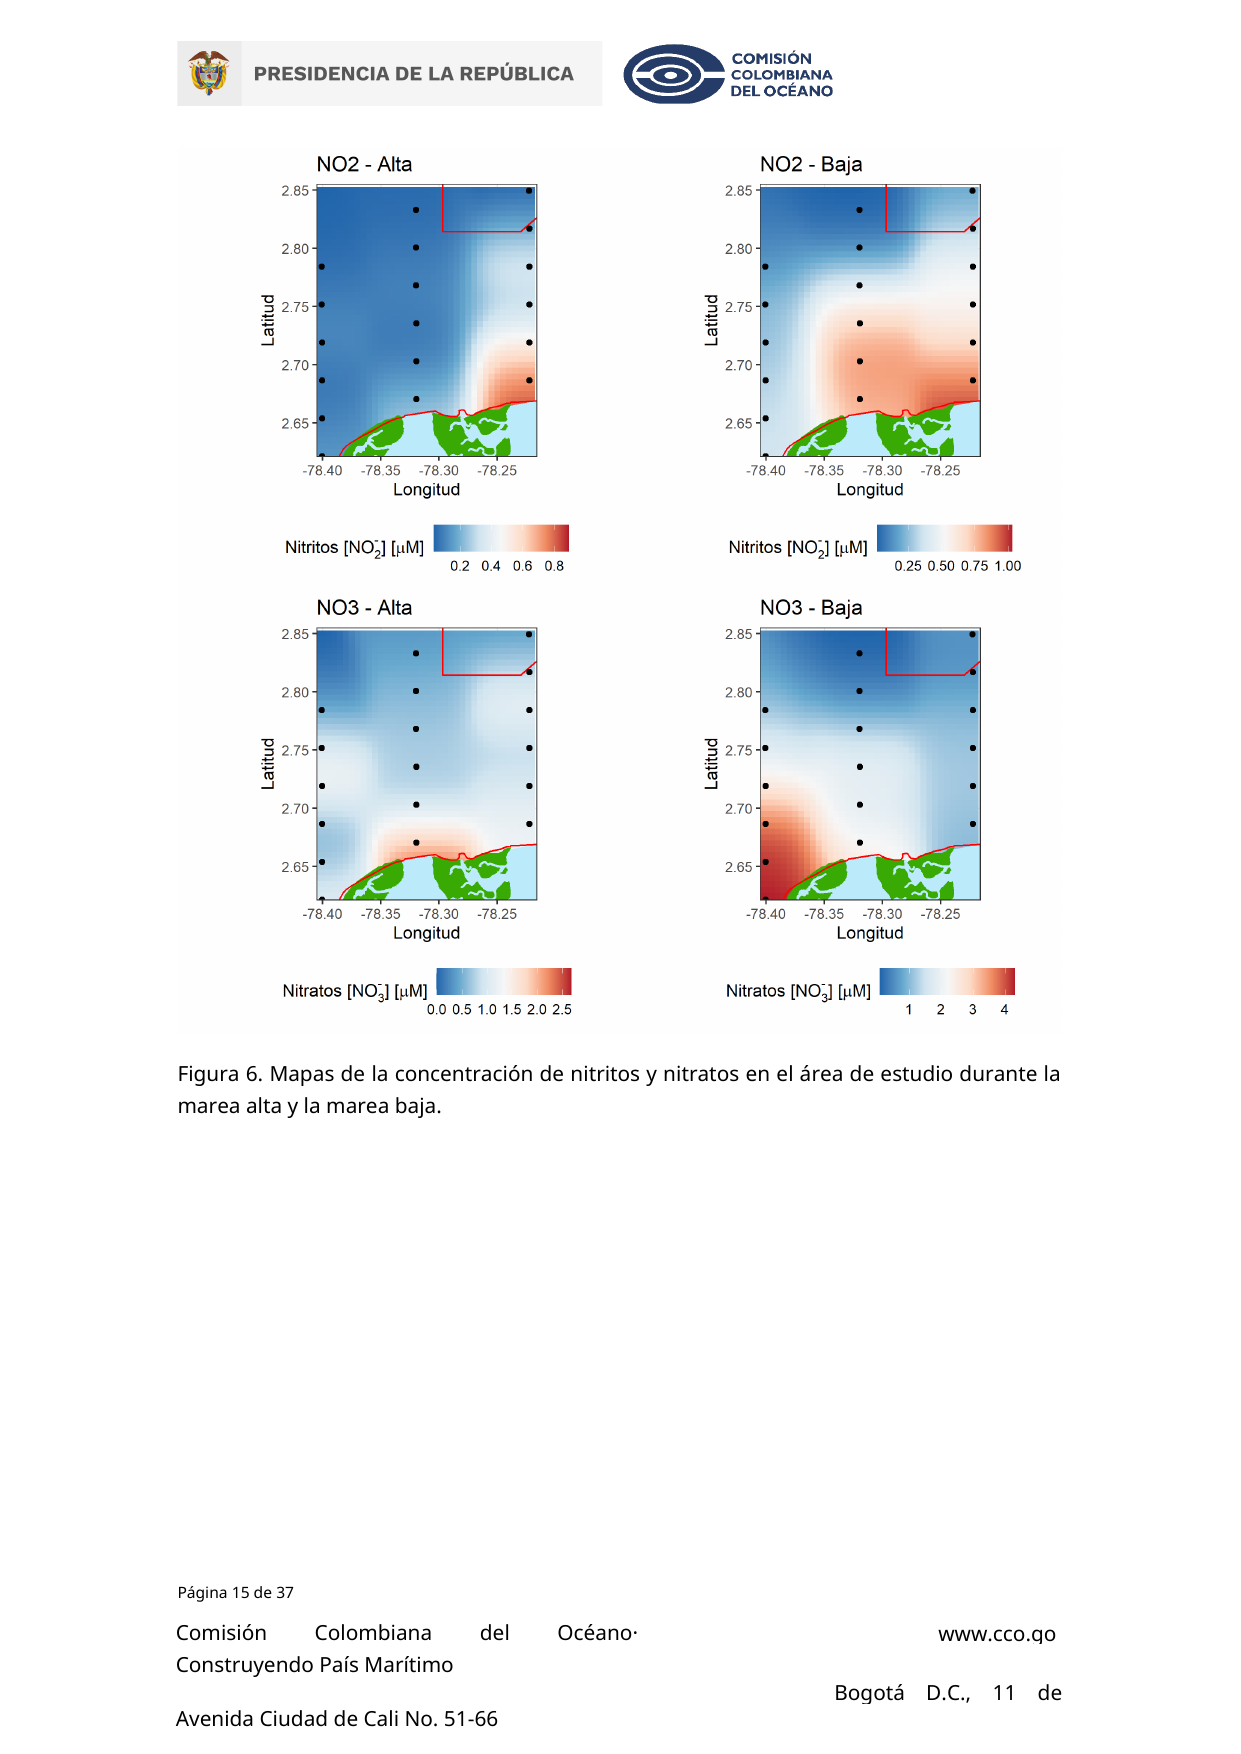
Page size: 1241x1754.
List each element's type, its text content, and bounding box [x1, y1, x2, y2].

picture [177, 147, 1064, 1034]
picture [177, 41, 603, 106]
picture [642, 42, 824, 107]
text Figura 6. Mapas de la concentración de nitritos y nitratos en el área de estudio durante la marea alta y la marea baja. [177, 1059, 1063, 1120]
